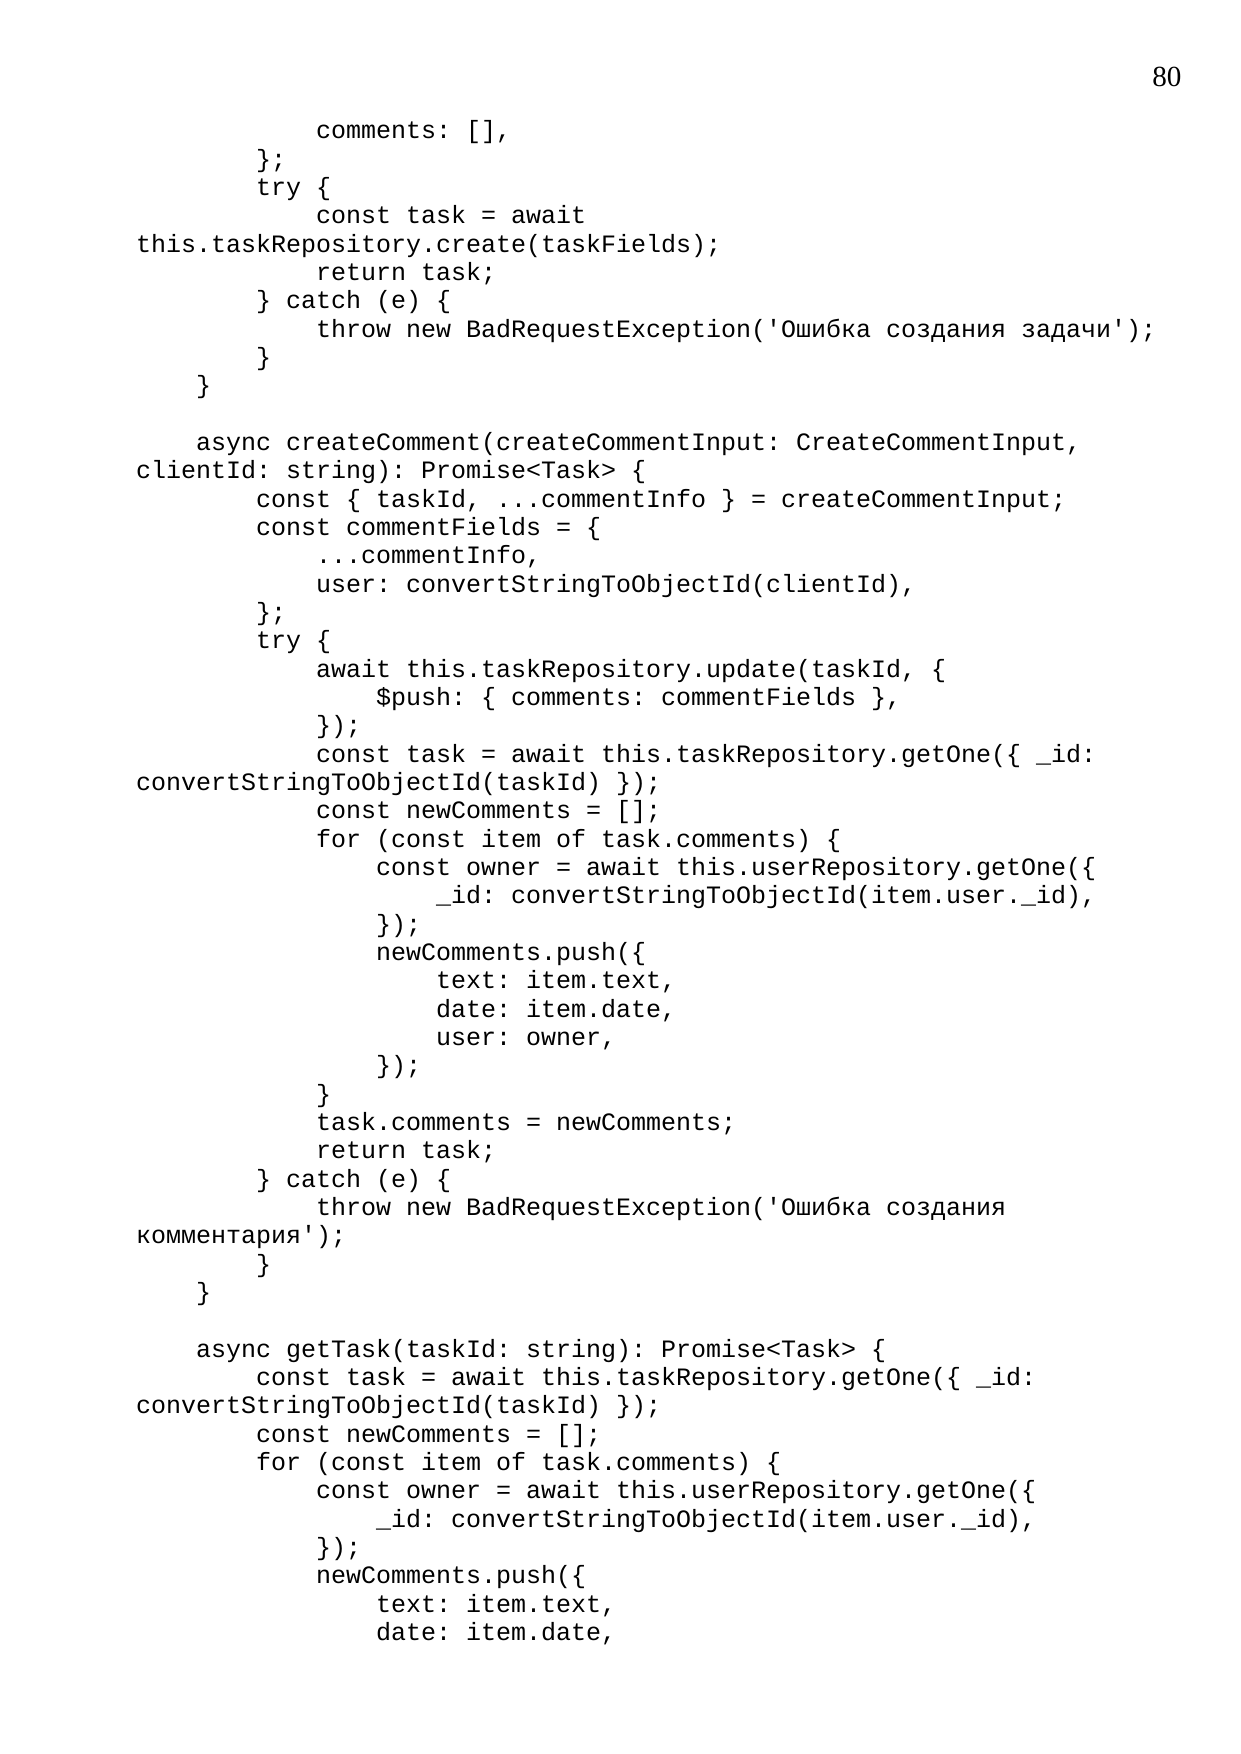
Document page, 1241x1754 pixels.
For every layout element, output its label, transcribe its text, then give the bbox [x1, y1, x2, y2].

text const owner = await this.userRepository.getOne({ [136, 855, 1181, 883]
text const { taskId, ...commentInfo } = createCommentInput; [136, 486, 1181, 515]
text comments: [], [136, 118, 1181, 146]
text $push: { comments: commentFields }, [136, 685, 1181, 713]
text const owner = await this.userRepository.getOne({ [136, 1478, 1181, 1506]
text const task = await this.taskRepository.getOne({ _id: convertStringToObjectId(taskId) }); [136, 741, 1181, 798]
text }); [136, 1535, 1181, 1563]
text } [136, 373, 1181, 401]
text text: item.text, [136, 968, 1181, 996]
text await this.taskRepository.update(taskId, { [136, 656, 1181, 685]
text try { [136, 175, 1181, 203]
text const newComments = []; [136, 798, 1181, 826]
text } [136, 1251, 1181, 1280]
text async getTask(taskId: string): Promise<Task> { [136, 1336, 1181, 1365]
text }; [136, 146, 1181, 175]
text try { [136, 628, 1181, 656]
text } [136, 345, 1181, 373]
text } catch (e) { [136, 288, 1181, 316]
text } [136, 1081, 1181, 1110]
text _id: convertStringToObjectId(item.user._id), [136, 883, 1181, 911]
text ...commentInfo, [136, 543, 1181, 571]
text }; [136, 600, 1181, 628]
text const commentFields = { [136, 515, 1181, 543]
text user: owner, [136, 1025, 1181, 1053]
text return task; [136, 1138, 1181, 1166]
text const newComments = []; [136, 1421, 1181, 1450]
text }); [136, 713, 1181, 741]
text date: item.date, [136, 1620, 1181, 1648]
text return task; [136, 260, 1181, 288]
text throw new BadRequestException('Ошибка создания комментария'); [136, 1195, 1181, 1251]
text user: convertStringToObjectId(clientId), [136, 571, 1181, 600]
text }); [136, 1053, 1181, 1081]
text date: item.date, [136, 996, 1181, 1025]
text newComments.push({ [136, 940, 1181, 968]
text } [136, 1280, 1181, 1308]
text for (const item of task.comments) { [136, 826, 1181, 855]
text }); [136, 911, 1181, 940]
text task.comments = newComments; [136, 1110, 1181, 1138]
text const task = await this.taskRepository.getOne({ _id: convertStringToObjectId(taskId) }); [136, 1365, 1181, 1421]
text async createComment(createCommentInput: CreateCommentInput, clientId: string): Promise<Task> { [136, 430, 1181, 486]
text newComments.push({ [136, 1563, 1181, 1591]
text _id: convertStringToObjectId(item.user._id), [136, 1506, 1181, 1535]
text const task = await this.taskRepository.create(taskFields); [136, 203, 1181, 260]
text text: item.text, [136, 1591, 1181, 1620]
text throw new BadRequestException('Ошибка создания задачи'); [136, 316, 1181, 345]
text for (const item of task.comments) { [136, 1450, 1181, 1478]
text } catch (e) { [136, 1166, 1181, 1195]
